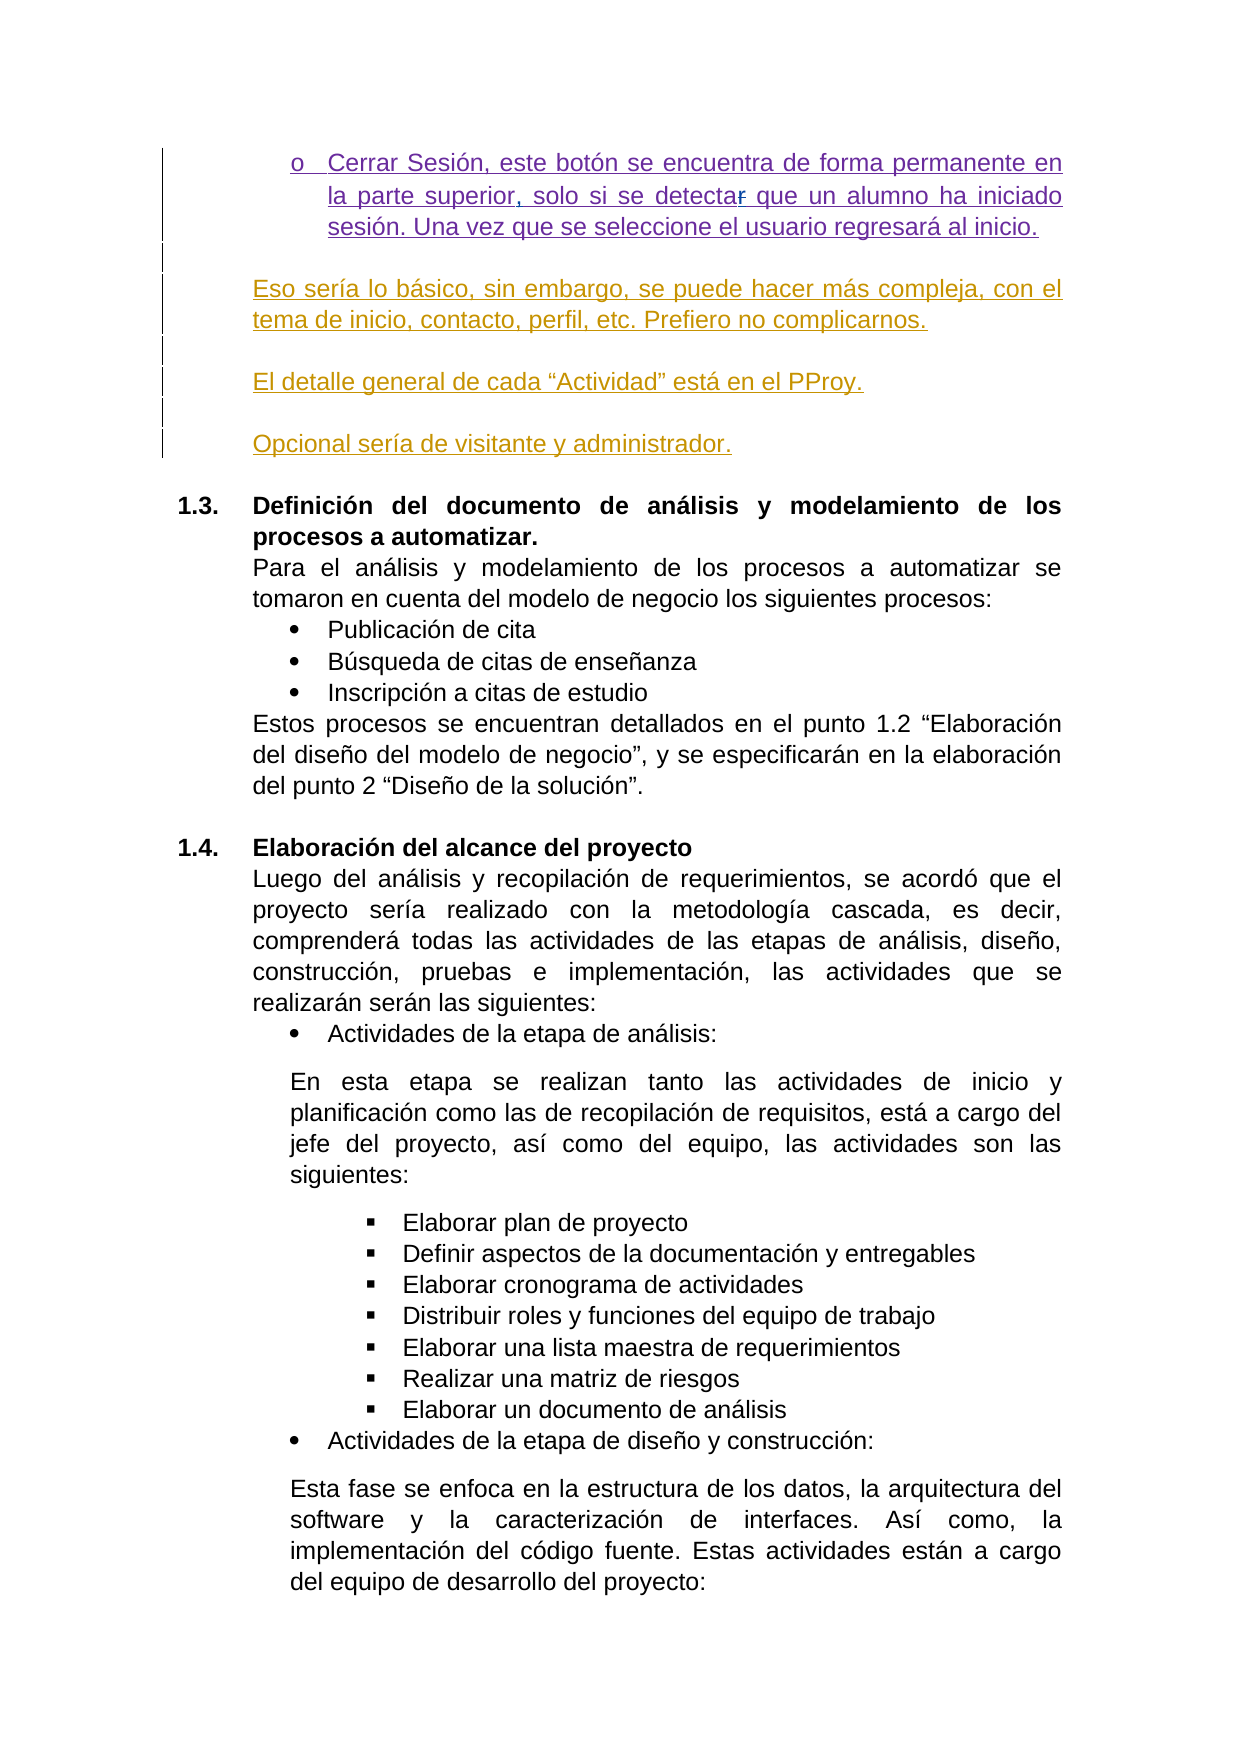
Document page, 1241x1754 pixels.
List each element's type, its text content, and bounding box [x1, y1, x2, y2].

list Elaborar un documento de análisis [365, 1395, 1063, 1424]
list Elaboración del alcance del proyecto [177, 833, 1063, 862]
list Definición del documento de análisis y modelamiento de los procesos a automatizar. [177, 491, 1063, 551]
list Elaborar plan de proyecto [365, 1208, 1063, 1237]
list Luego del análisis y recopilación de requerimientos, se acordó que el proyecto sería realizado con la metodología cascada, es decir, comprenderá todas las actividades de las etapas de análisis, diseño, construcción, pruebas e implementación, las actividades que se realizarán serán las siguientes: [252, 864, 1063, 1017]
list Búsqueda de citas de enseñanza [290, 647, 1063, 675]
list Definir aspectos de la documentación y entregables [365, 1239, 1063, 1268]
list Realizar una matriz de riesgos [365, 1364, 1063, 1392]
list Distribuir roles y funciones del equipo de trabajo [365, 1301, 1063, 1330]
list Elaborar cronograma de actividades [365, 1270, 1063, 1299]
list Actividades de la etapa de diseño y construcción: [290, 1426, 1063, 1455]
list Inscripción a citas de estudio [290, 678, 1063, 707]
list Elaborar una lista maestra de requerimientos [365, 1332, 1063, 1361]
list Para el análisis y modelamiento de los procesos a automatizar se tomaron en cuenta del modelo de negocio los siguientes procesos: [252, 553, 1063, 613]
list Publicación de cita [290, 615, 1063, 644]
text Esta fase se enfoca en la estructura de los datos, la arquitectura del software y la caracterización de interfaces. Así como, la implementación del código fuente. Estas actividades están a cargo del equipo de desarrollo del proyecto: [290, 1474, 1063, 1596]
list Estos procesos se encuentran detallados en el punto 1.2 “Elaboración del diseño del modelo de negocio”, y se especificarán en la elaboración del punto 2 “Diseño de la solución”. [252, 709, 1063, 800]
text En esta etapa se realizan tanto las actividades de inicio y planificación como las de recopilación de requisitos, está a cargo del jefe del proyecto, así como del equipo, las actividades son las siguientes: [290, 1067, 1063, 1189]
list Actividades de la etapa de análisis: [290, 1019, 1063, 1048]
